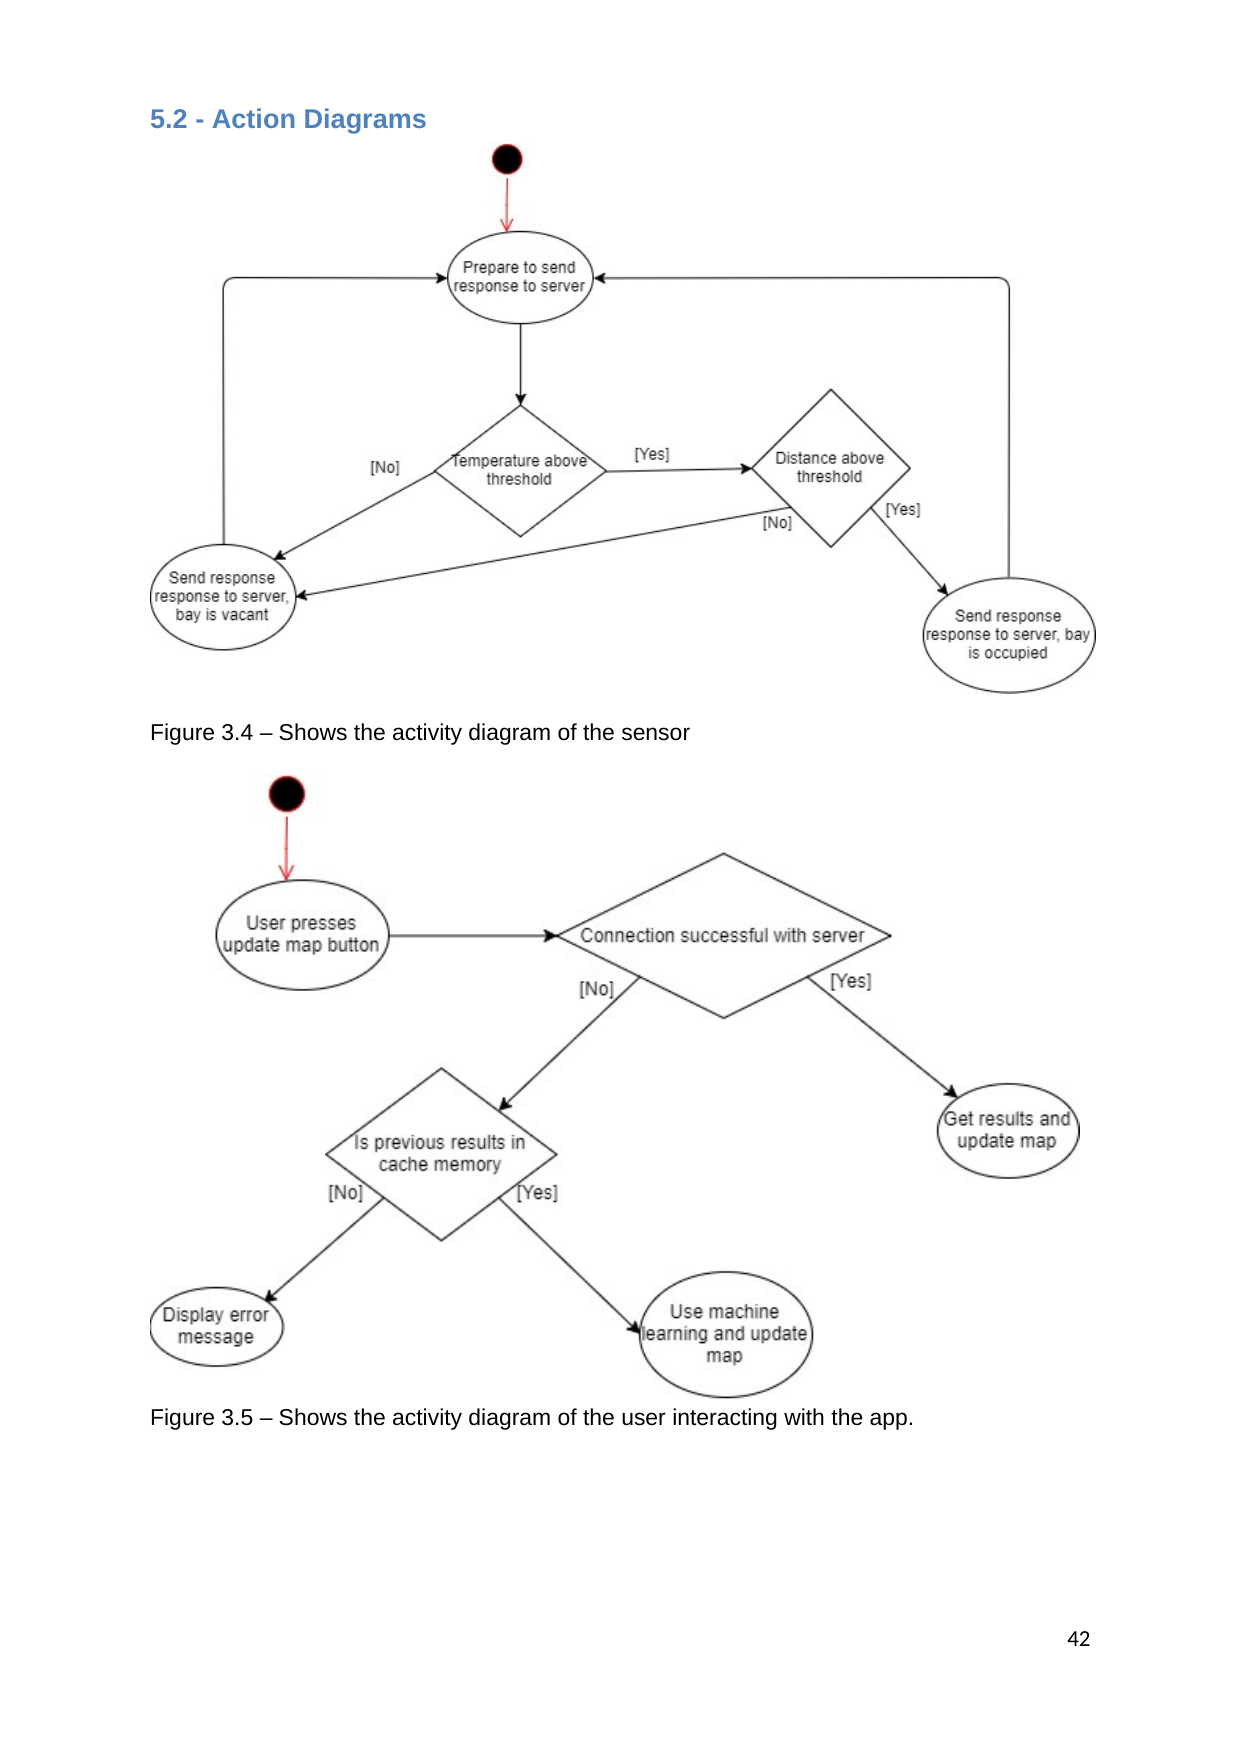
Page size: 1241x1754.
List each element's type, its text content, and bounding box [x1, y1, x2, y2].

picture [150, 139, 1096, 694]
text Figure 3.4 – Shows the activity diagram of the sensor [150, 719, 1090, 746]
subtitle 5.2 - Action Diagrams [150, 103, 1090, 135]
picture [150, 770, 1080, 1400]
